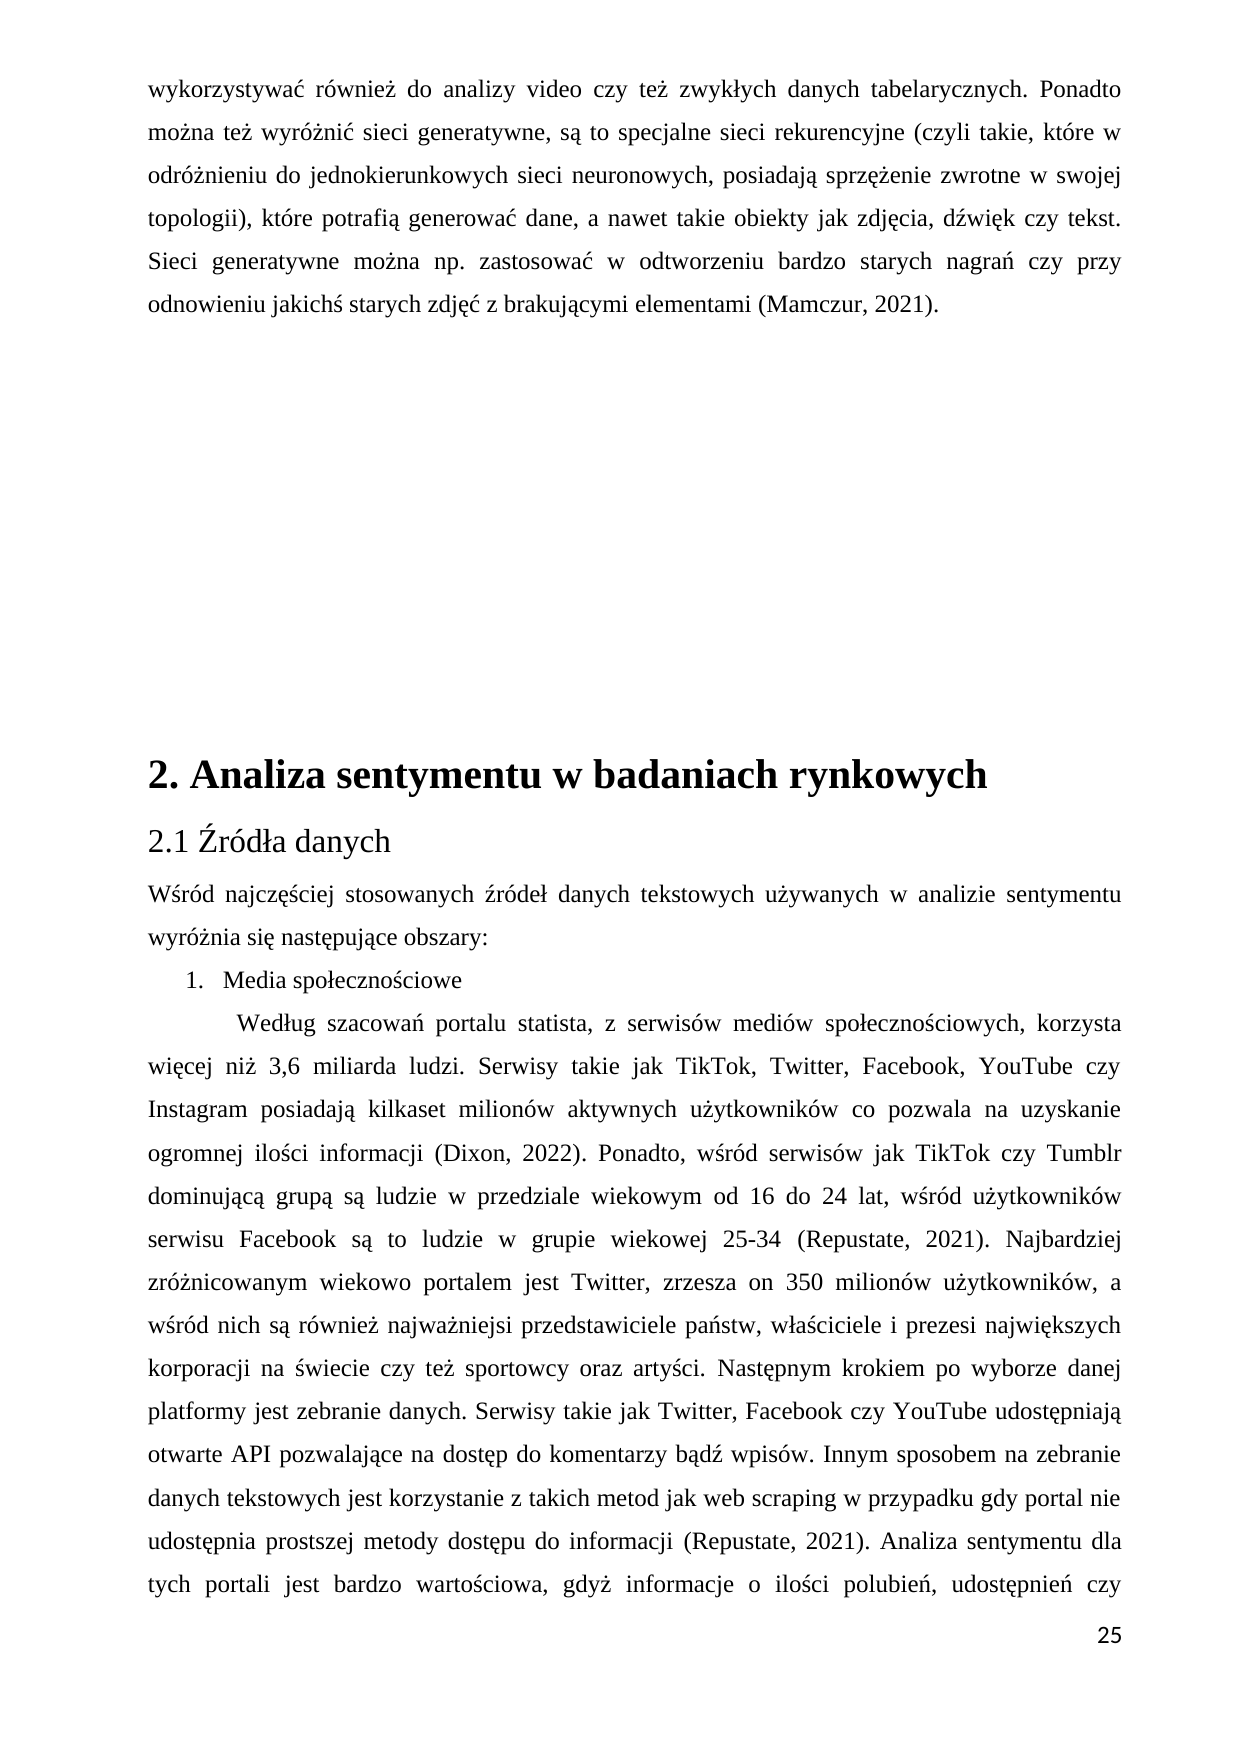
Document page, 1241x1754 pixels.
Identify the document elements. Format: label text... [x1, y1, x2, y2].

list Media społecznościowe [185, 965, 1122, 994]
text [148, 74, 1122, 318]
text Wśród najczęściej stosowanych źródeł danych tekstowych używanych w analizie sentymentu wyróżnia się następujące obszary: [148, 879, 1122, 951]
text 2.1 Źródła danych [148, 821, 1122, 860]
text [148, 1008, 1122, 1598]
text 2. Analiza sentymentu w badaniach rynkowych [148, 749, 1122, 797]
